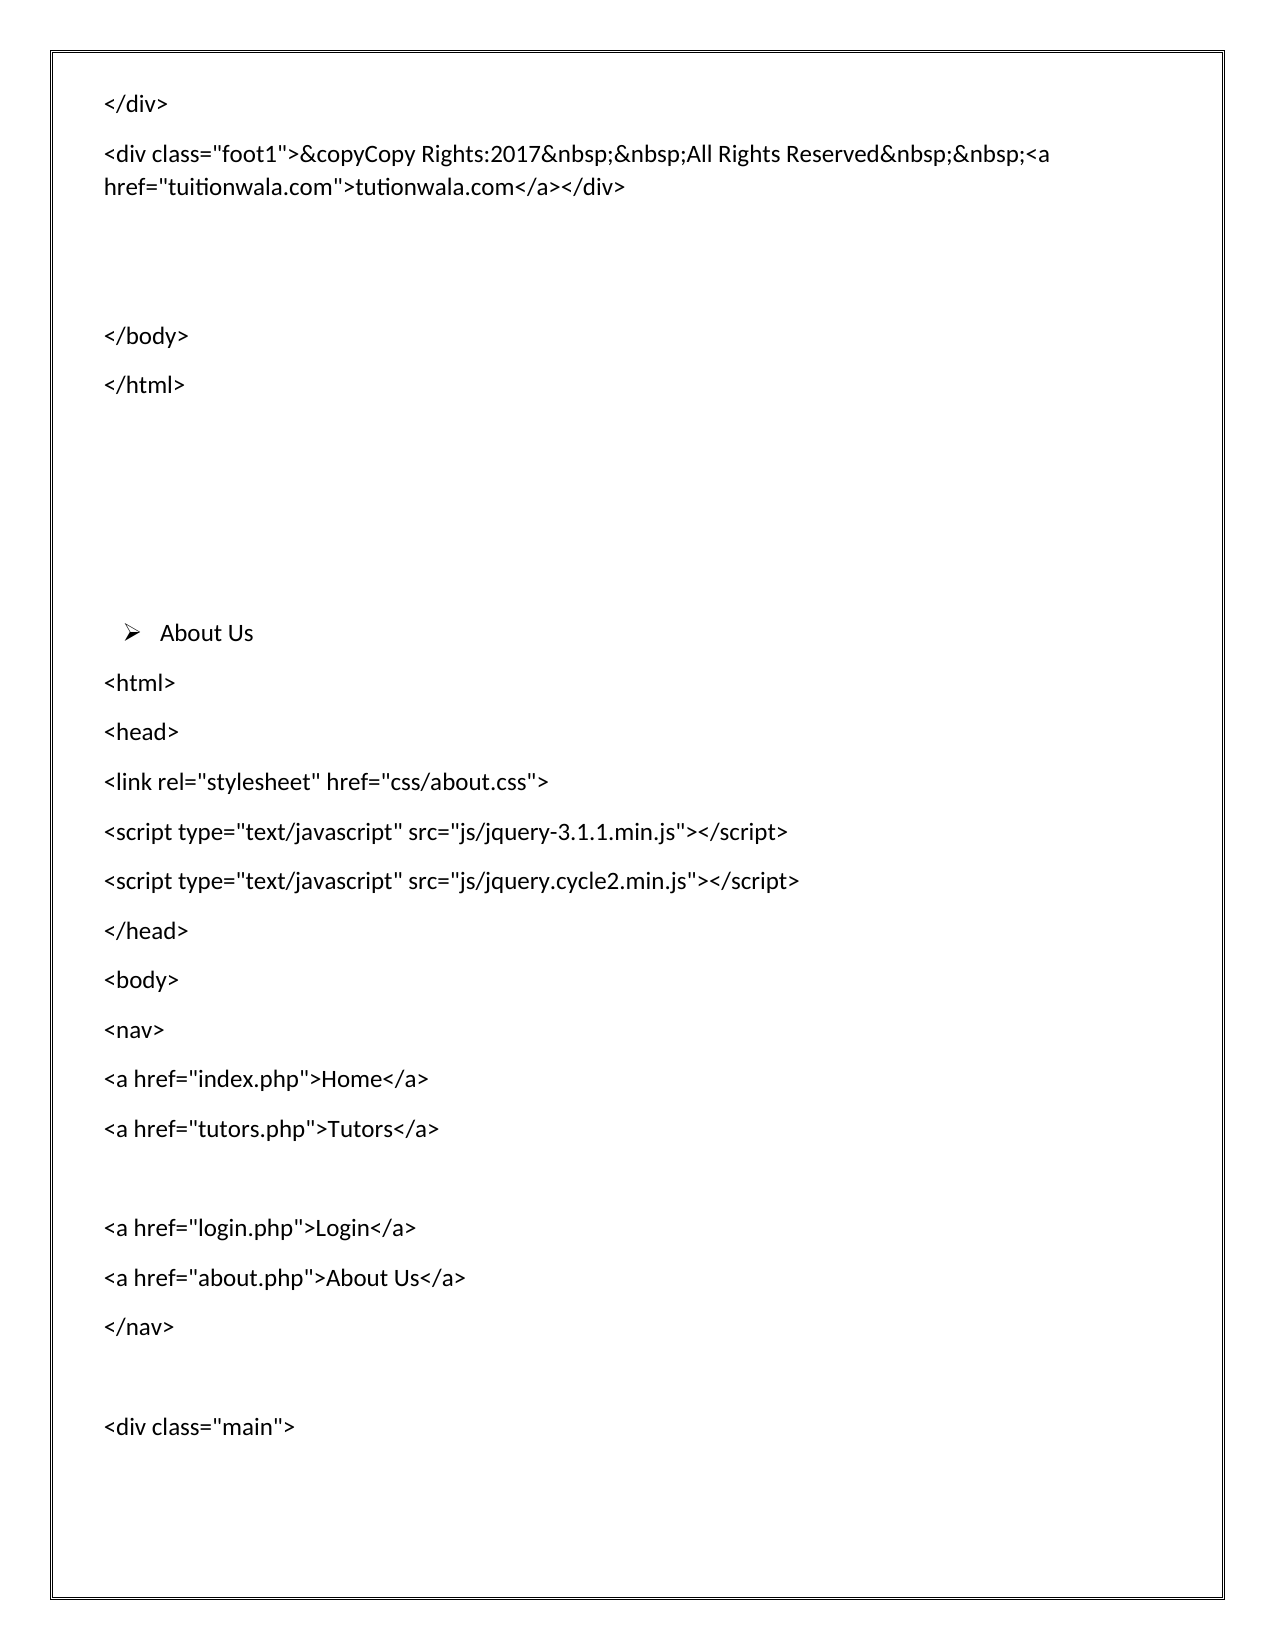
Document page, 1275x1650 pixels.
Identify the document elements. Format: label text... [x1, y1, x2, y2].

text </nav> [103, 1312, 1125, 1342]
text <a href="login.php">Login</a> [103, 1212, 1125, 1243]
text <a href="index.php">Home</a> [103, 1064, 1125, 1094]
text </head> [103, 915, 1125, 945]
text <script type="text/javascript" src="js/jquery-3.1.1.min.js"></script> [103, 816, 1125, 846]
text </html> [103, 369, 1125, 400]
text <script type="text/javascript" src="js/jquery.cycle2.min.js"></script> [103, 865, 1125, 896]
text <a href="tutors.php">Tutors</a> [103, 1113, 1125, 1144]
list About Us [122, 617, 1125, 648]
text <html> [103, 667, 1125, 697]
text <link rel="stylesheet" href="css/about.css"> [103, 766, 1125, 797]
text <nav> [103, 1014, 1125, 1044]
text </div> [103, 89, 1125, 119]
text </body> [103, 320, 1125, 350]
text <div class="main"> [103, 1411, 1125, 1441]
text <head> [103, 717, 1125, 747]
text <div class="foot1">&copyCopy Rights:2017&nbsp;&nbsp;All Rights Reserved&nbsp;&nbsp;<a href="tuitionwala.com">tutionwala.com</a></div> [103, 138, 1125, 202]
text <a href="about.php">About Us</a> [103, 1262, 1125, 1292]
text <body> [103, 964, 1125, 995]
